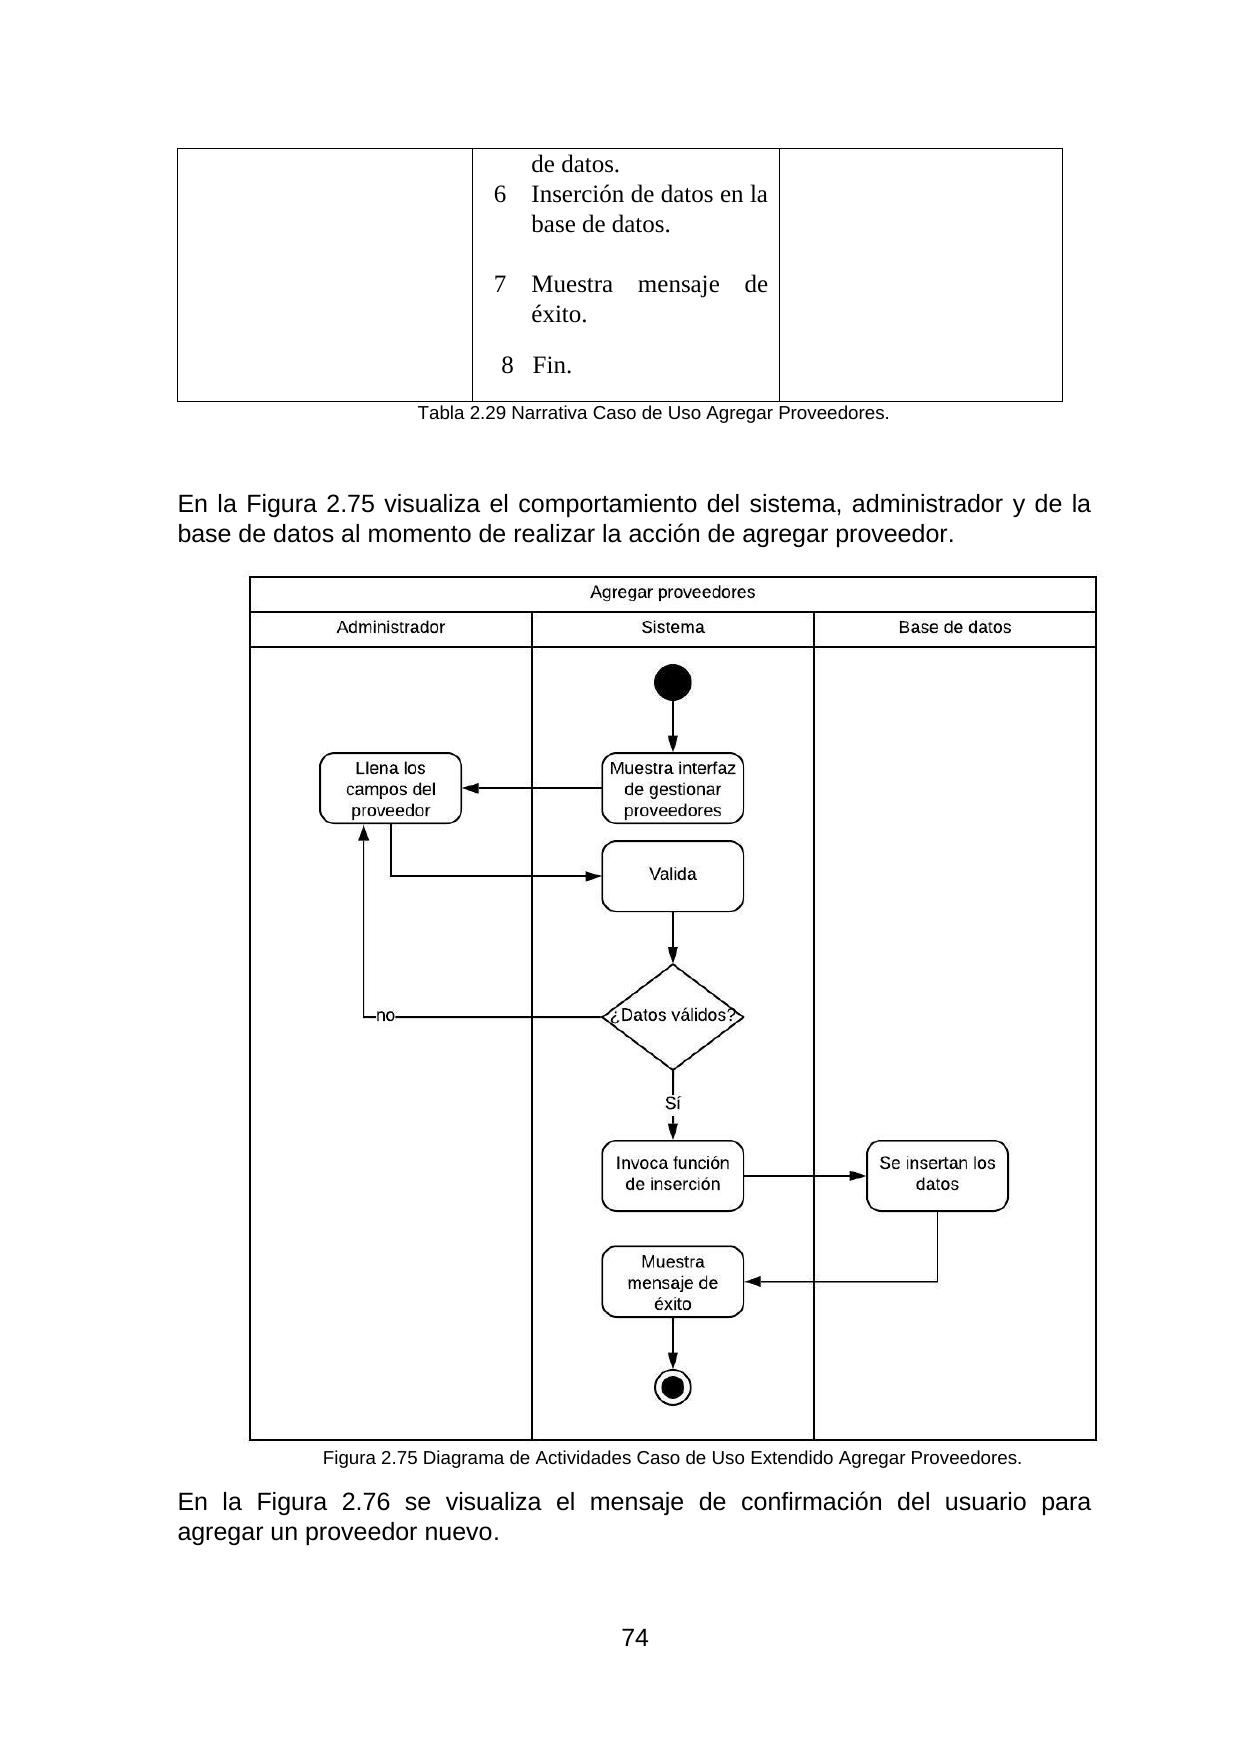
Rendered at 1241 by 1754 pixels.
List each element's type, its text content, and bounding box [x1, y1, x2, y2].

text En la Figura 2.76 se visualiza el mensaje de confirmación del usuario para agregar un proveedor nuevo. [177, 1487, 1092, 1546]
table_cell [178, 149, 472, 401]
text Tabla 2.29 Narrativa Caso de Uso Agregar Proveedores. [215, 402, 1092, 424]
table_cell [780, 149, 1062, 401]
text Figura 2.75 Diagrama de Actividades Caso de Uso Extendido Agregar Proveedores. [215, 1446, 1092, 1468]
picture [214, 570, 1130, 1446]
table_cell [473, 149, 779, 401]
text En la Figura 2.75 visualiza el comportamiento del sistema, administrador y de la base de datos al momento de realizar la acción de agregar proveedor. [177, 489, 1092, 548]
